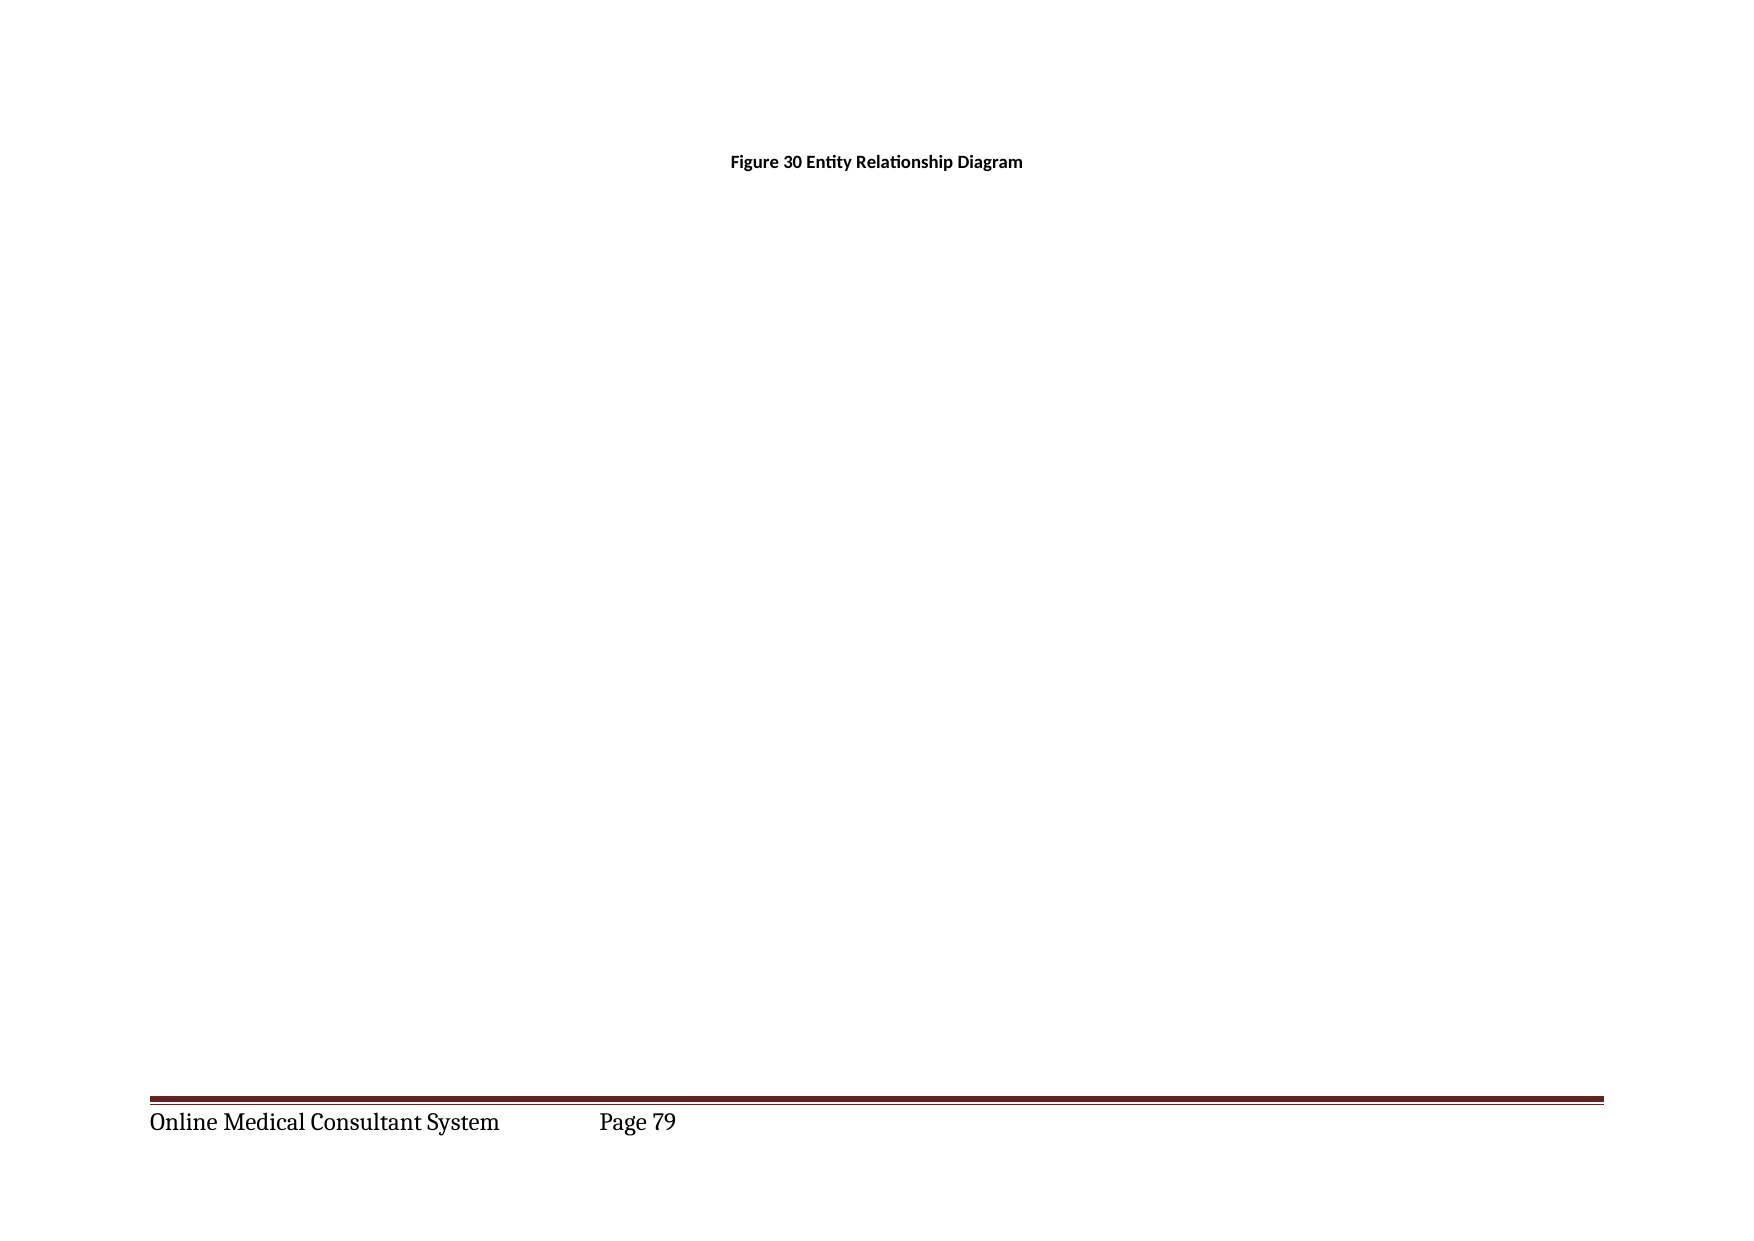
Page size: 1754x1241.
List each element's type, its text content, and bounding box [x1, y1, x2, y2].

text Figure 30 Entity Relationship Diagram [150, 150, 1604, 173]
